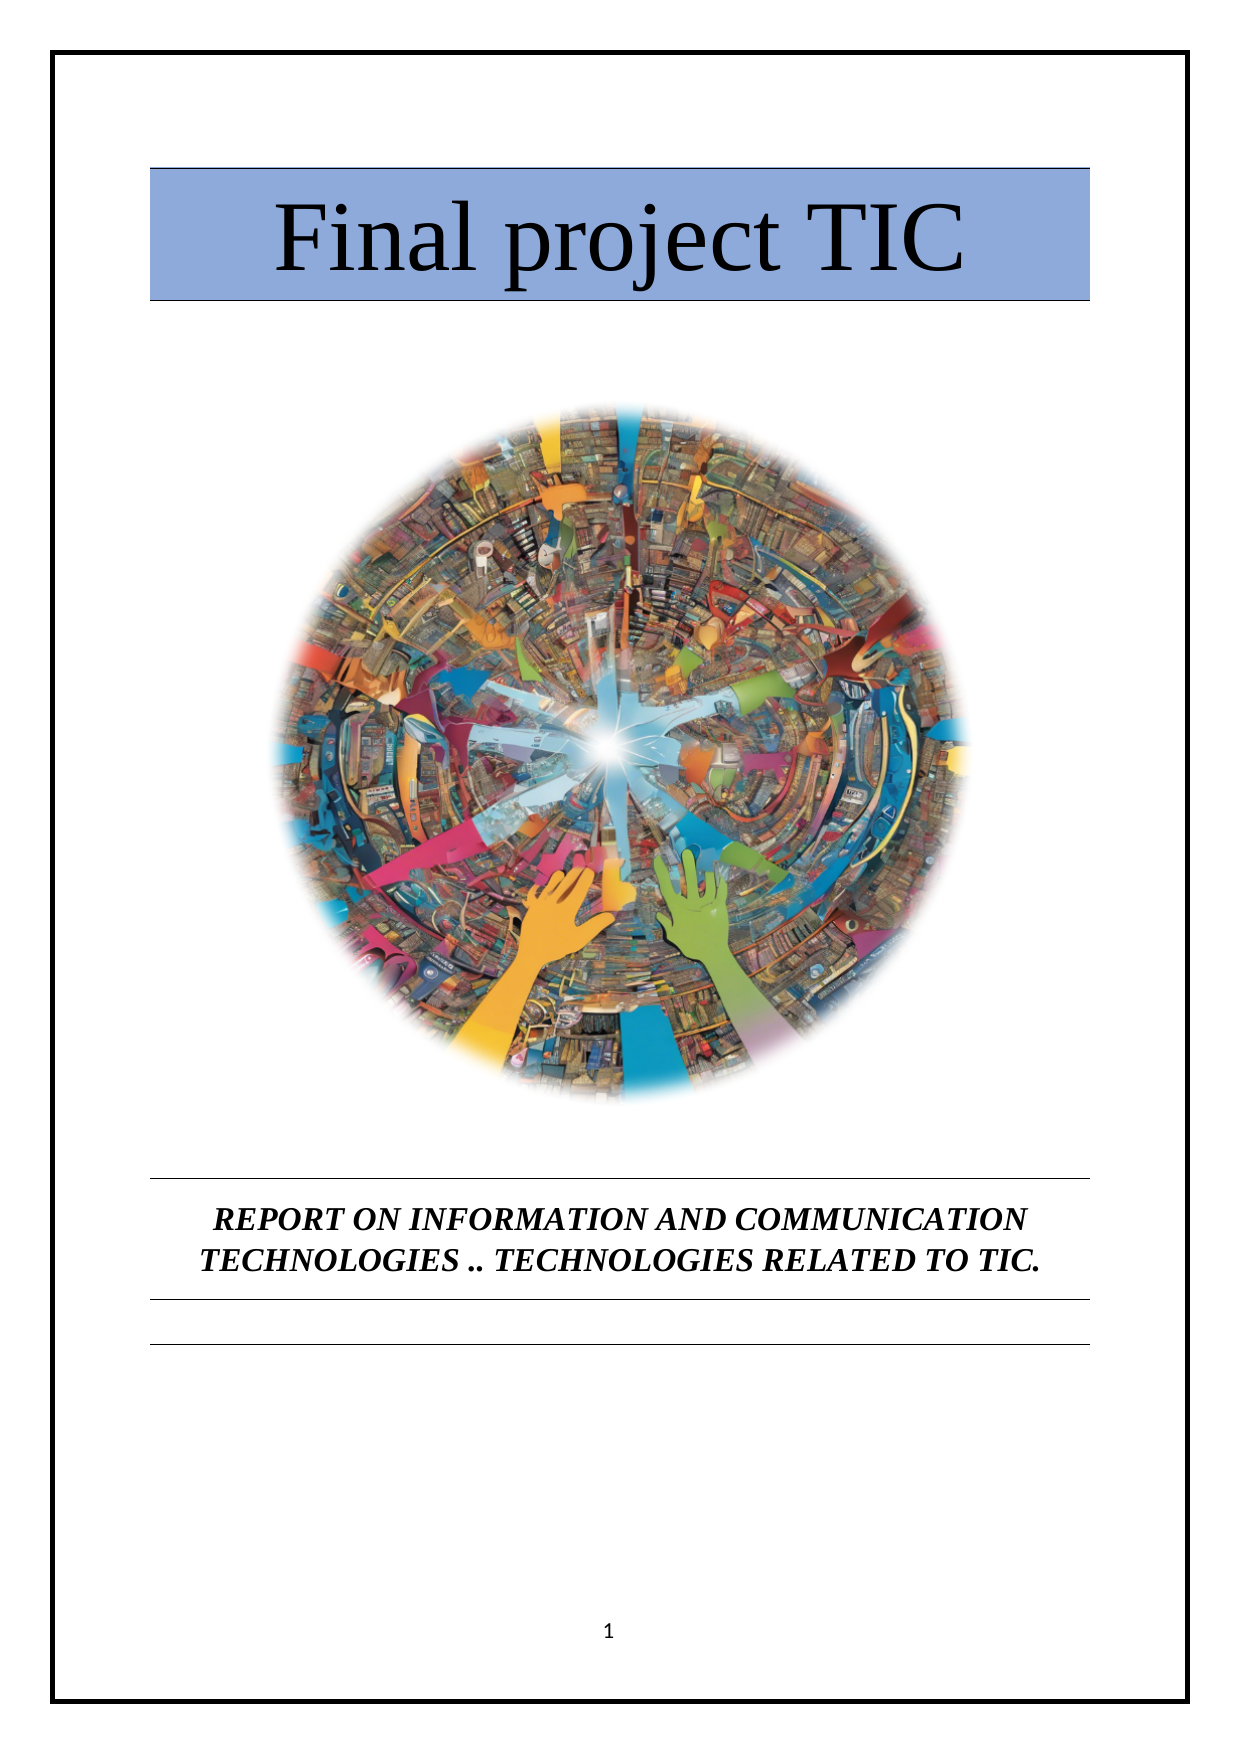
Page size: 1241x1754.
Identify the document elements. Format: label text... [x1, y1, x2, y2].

picture [294, 428, 946, 1079]
text REPORT ON INFORMATION AND COMMUNICATION TECHNOLOGIES .. TECHNOLOGIES RELATED TO TIC. [150, 1199, 1090, 1279]
text Final project TIC [150, 169, 1090, 300]
